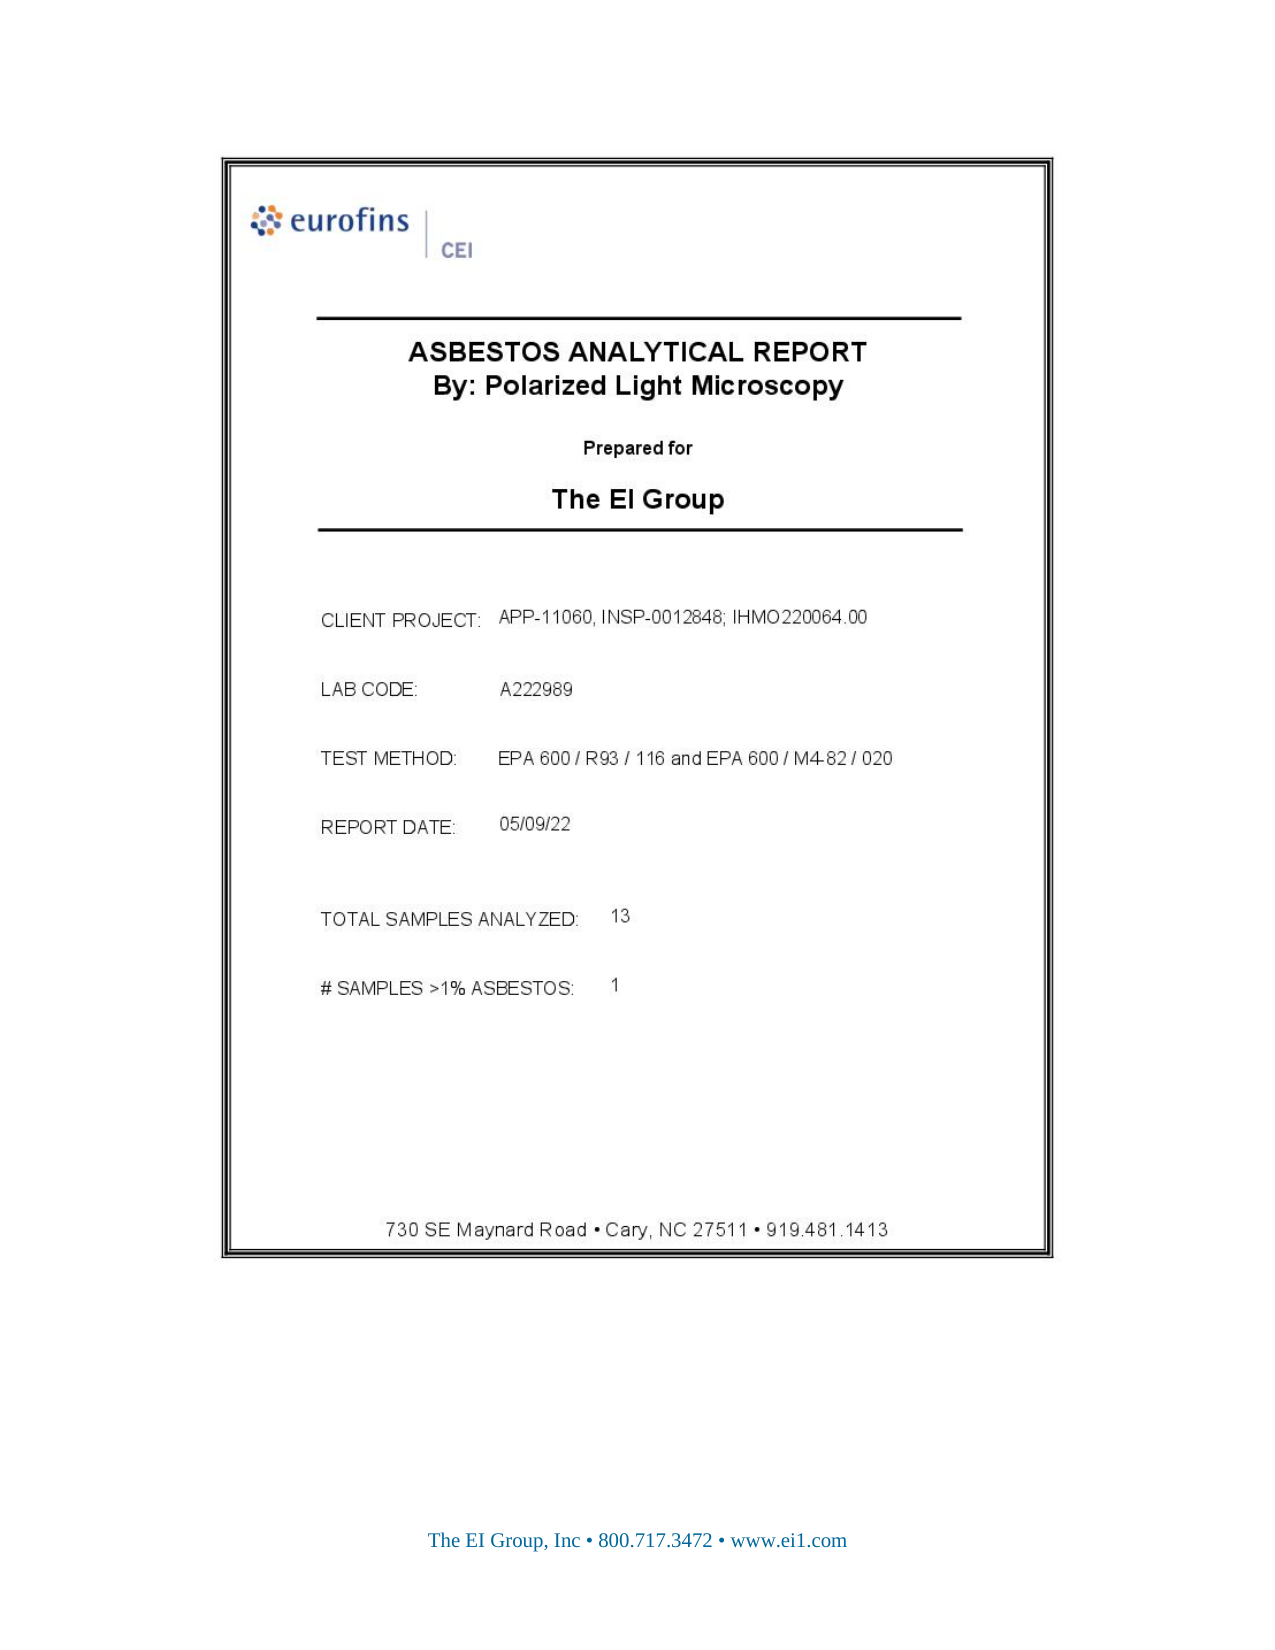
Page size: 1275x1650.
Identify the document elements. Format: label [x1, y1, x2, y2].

picture [427, 1533, 433, 1545]
picture [756, 1537, 765, 1543]
picture [695, 1536, 701, 1547]
table_header [121, 102, 1153, 1322]
picture [658, 1536, 664, 1547]
picture [441, 1533, 447, 1545]
picture [168, 104, 1107, 1318]
